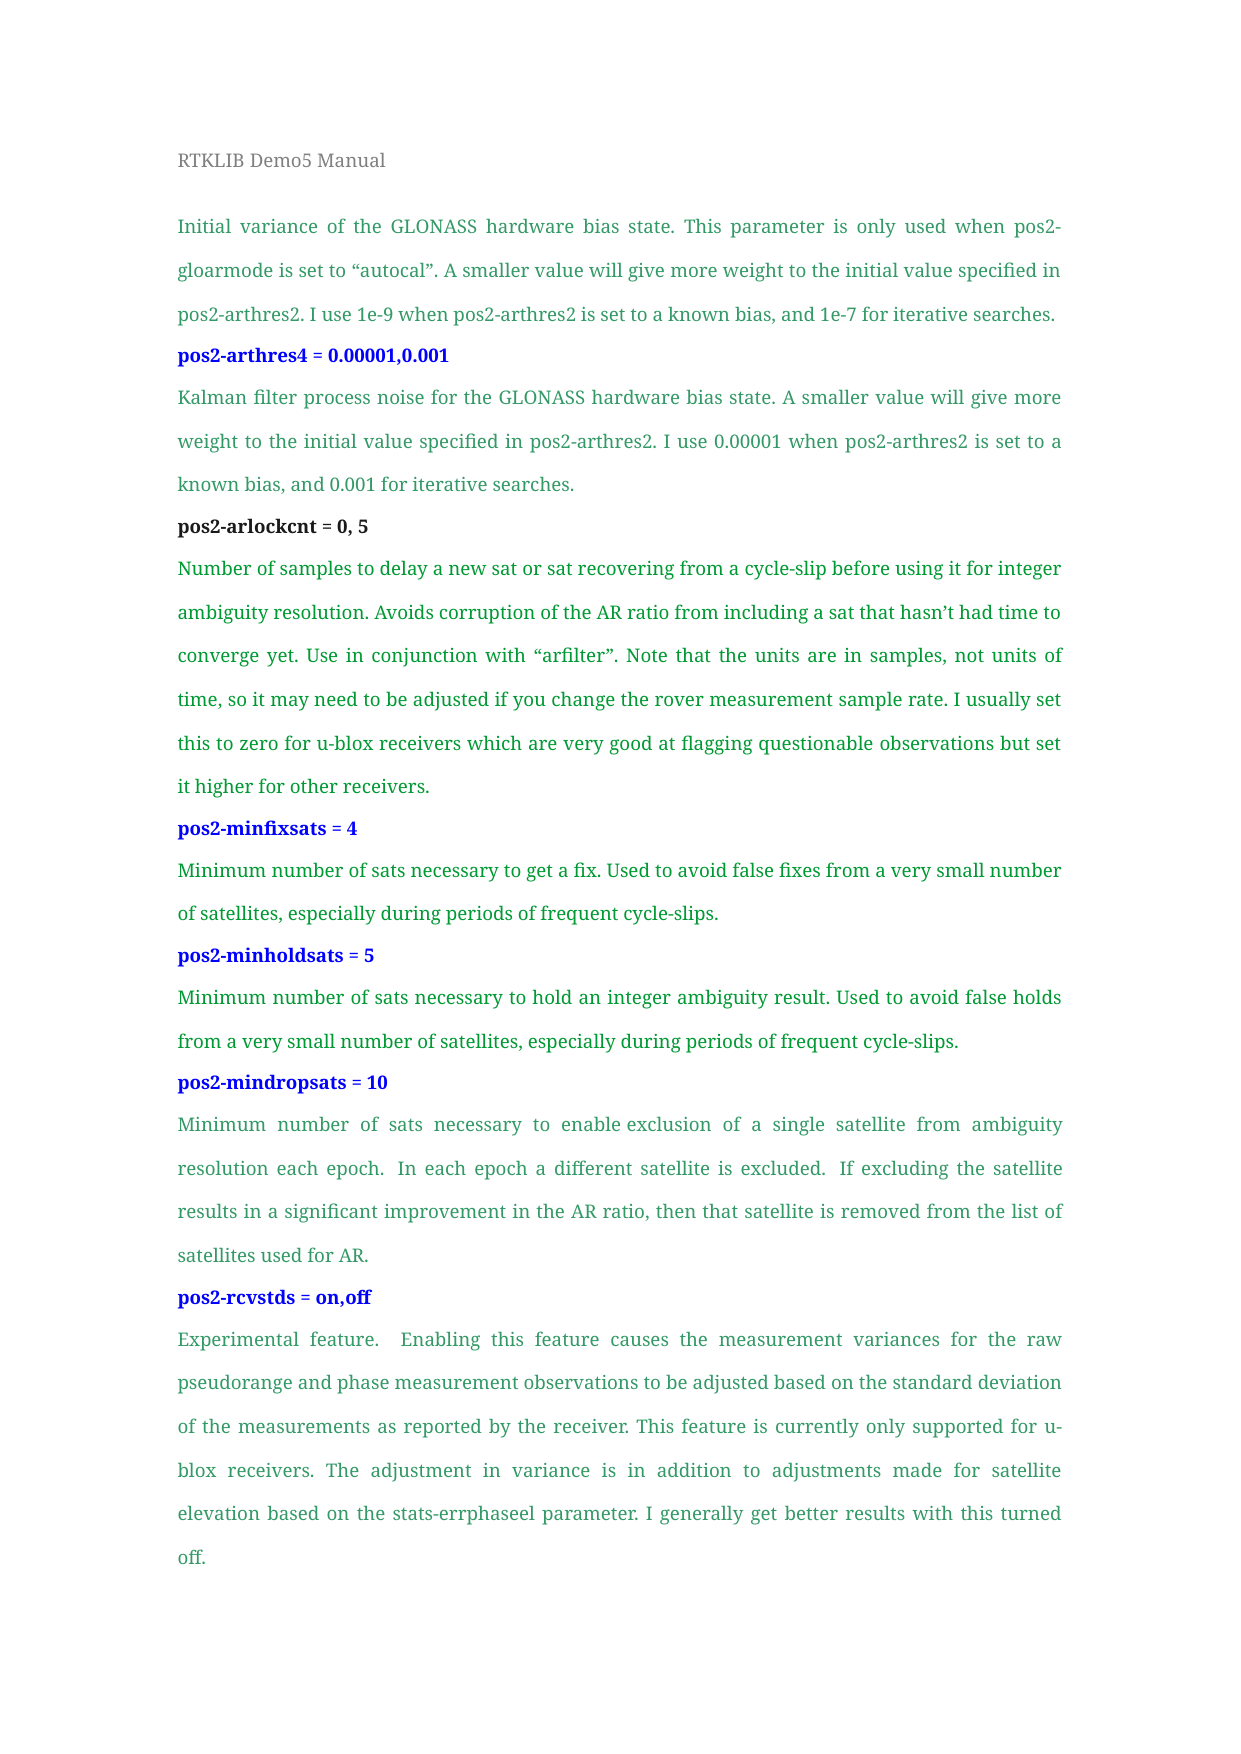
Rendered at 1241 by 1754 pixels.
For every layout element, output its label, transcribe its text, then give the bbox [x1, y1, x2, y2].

text Initial variance of the GLONASS hardware bias state. This parameter is only used when pos2-gloarmode is set to “autocal”. A smaller value will give more weight to the initial value specified in pos2-arthres2. I use 1e-9 when pos2-arthres2 is set to a known bias, and 1e-7 for iterative searches. [177, 207, 1063, 333]
text pos2-arthres4 = 0.00001,0.001 [177, 336, 1063, 374]
text Number of samples to delay a new sat or sat recovering from a cycle-slip before using it for integer ambiguity resolution. Avoids corruption of the AR ratio from including a sat that hasn’t had time to converge yet. Use in conjunction with “arfilter”. Note that the units are in samples, not units of time, so it may need to be adjusted if you change the rover measurement sample rate. I usually set this to zero for u-blox receivers which are very good at flagging questionable observations but set it higher for other receivers. [177, 549, 1063, 805]
text Experimental feature. Enabling this feature causes the measurement variances for the raw pseudorange and phase measurement observations to be adjusted based on the standard deviation of the measurements as reported by the receiver. This feature is currently only supported for u-blox receivers. The adjustment in variance is in addition to adjustments made for satellite elevation based on the stats-errphaseel parameter. I generally get better results with this turned off. [177, 1320, 1063, 1576]
text Minimum number of sats necessary to enable exclusion of a single satellite from ambiguity resolution each epoch. In each epoch a different satellite is excluded. If excluding the satellite results in a significant improvement in the AR ratio, then that satellite is removed from the list of satellites used for AR. [177, 1105, 1063, 1274]
text pos2-rcvstds = on,off [177, 1278, 1063, 1316]
text pos2-arlockcnt = 0, 5 [177, 507, 1063, 545]
text Minimum number of sats necessary to hold an integer ambiguity result. Used to avoid false holds from a very small number of satellites, especially during periods of frequent cycle-slips. [177, 978, 1063, 1060]
text pos2-minholdsats = 5 [177, 936, 1063, 974]
text Kalman filter process noise for the GLONASS hardware bias state. A smaller value will give more weight to the initial value specified in pos2-arthres2. I use 0.00001 when pos2-arthres2 is set to a known bias, and 0.001 for iterative searches. [177, 378, 1063, 503]
text pos2-minfixsats = 4 [177, 809, 1063, 847]
text Minimum number of sats necessary to get a fix. Used to avoid false fixes from a very small number of satellites, especially during periods of frequent cycle-slips. [177, 851, 1063, 932]
text pos2-mindropsats = 10 [177, 1063, 1063, 1101]
